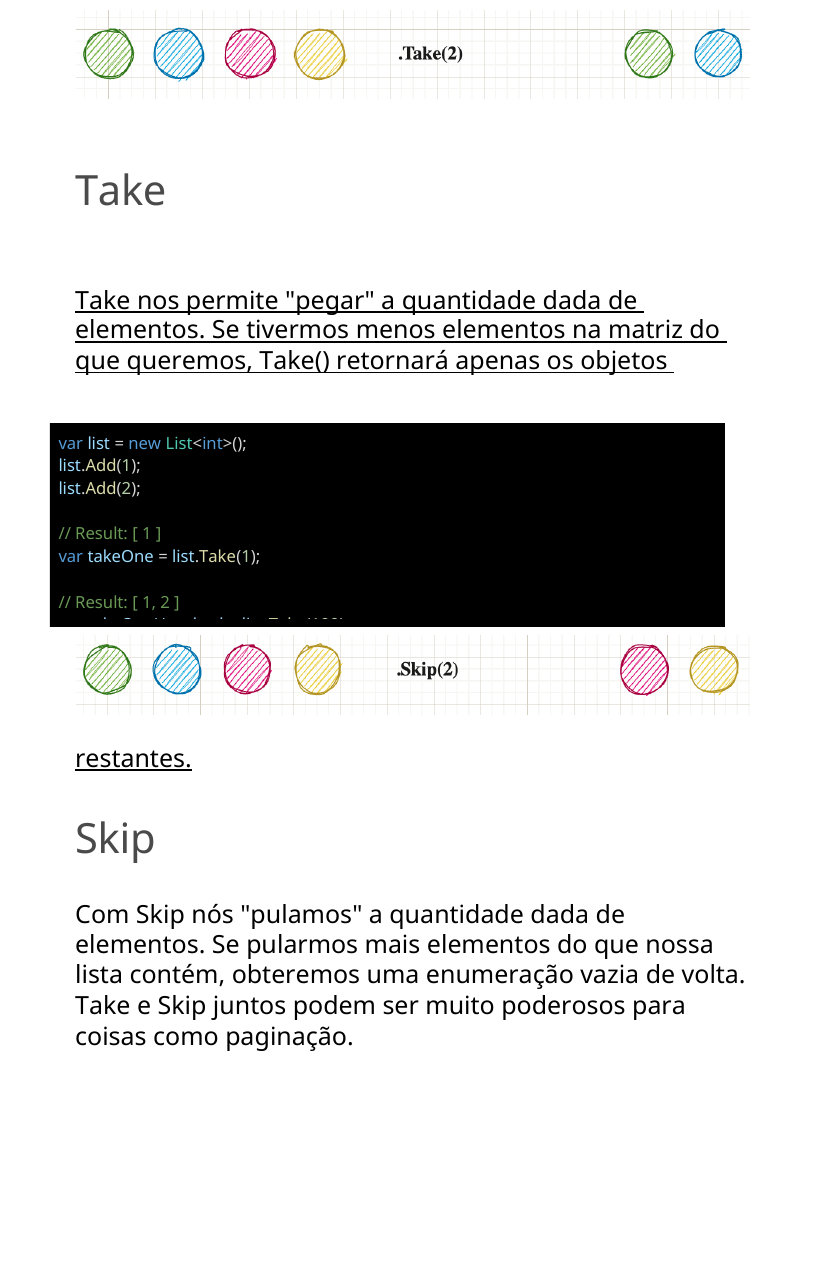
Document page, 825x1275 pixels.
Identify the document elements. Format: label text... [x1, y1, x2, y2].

subtitle Take [75, 104, 750, 217]
picture [75, 10, 750, 99]
text Com Skip nós "pulamos" a quantidade dada de elementos. Se pularmos mais elementos do que nossa lista contém, obteremos uma enumeração vazia de volta. Take e Skip juntos podem ser muito poderosos para coisas como paginação. [75, 899, 750, 1052]
subtitle Skip [75, 809, 750, 866]
text Take nos permite "pegar" a quantidade dada de elementos. Se tivermos menos elementos na matriz do que queremos, Take() retornará apenas os objetos restantes. [75, 715, 750, 775]
picture [75, 635, 750, 715]
text Take nos permite "pegar" a quantidade dada de elementos. Se tivermos menos elementos na matriz do que queremos, Take() retornará apenas os objetos restantes. [75, 285, 750, 635]
